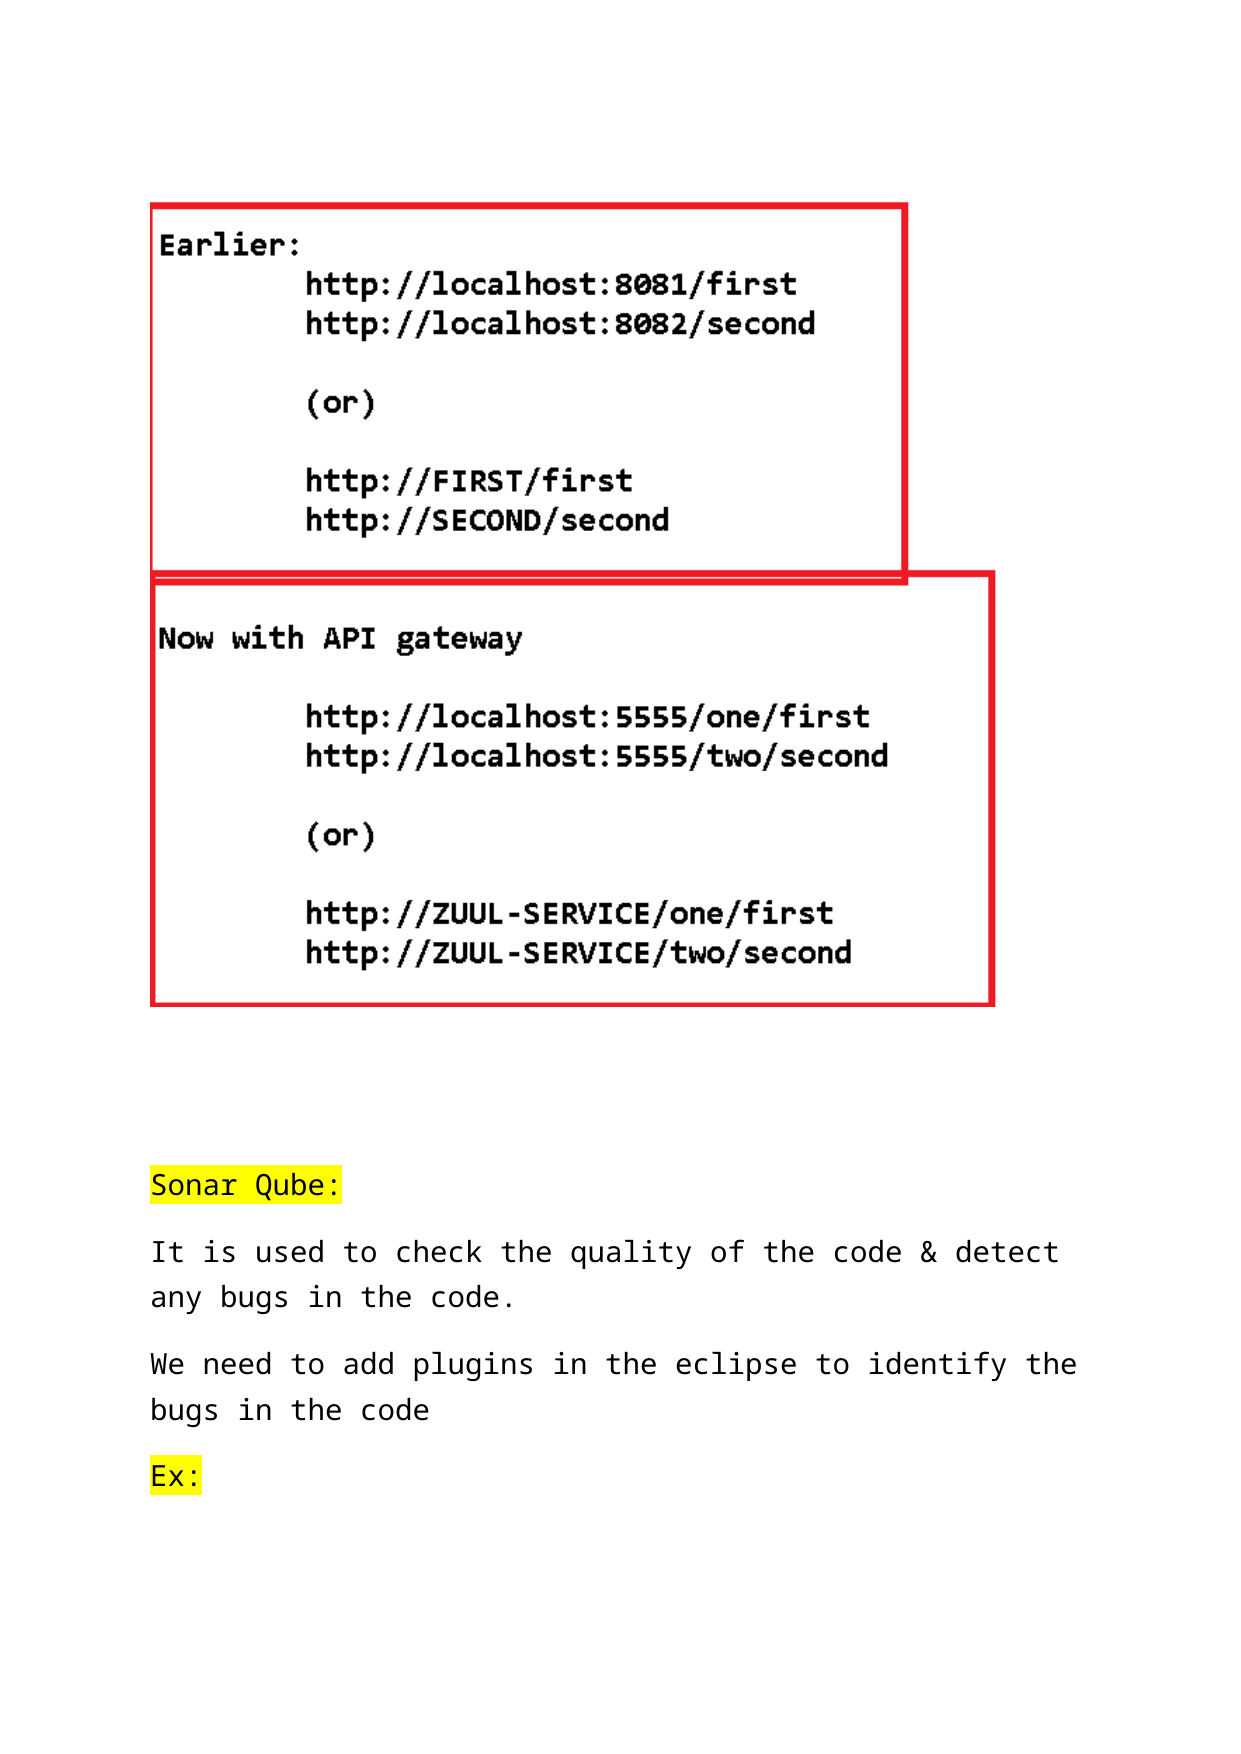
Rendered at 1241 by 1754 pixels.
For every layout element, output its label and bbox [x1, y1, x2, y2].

picture [150, 150, 1091, 1007]
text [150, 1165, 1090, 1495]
